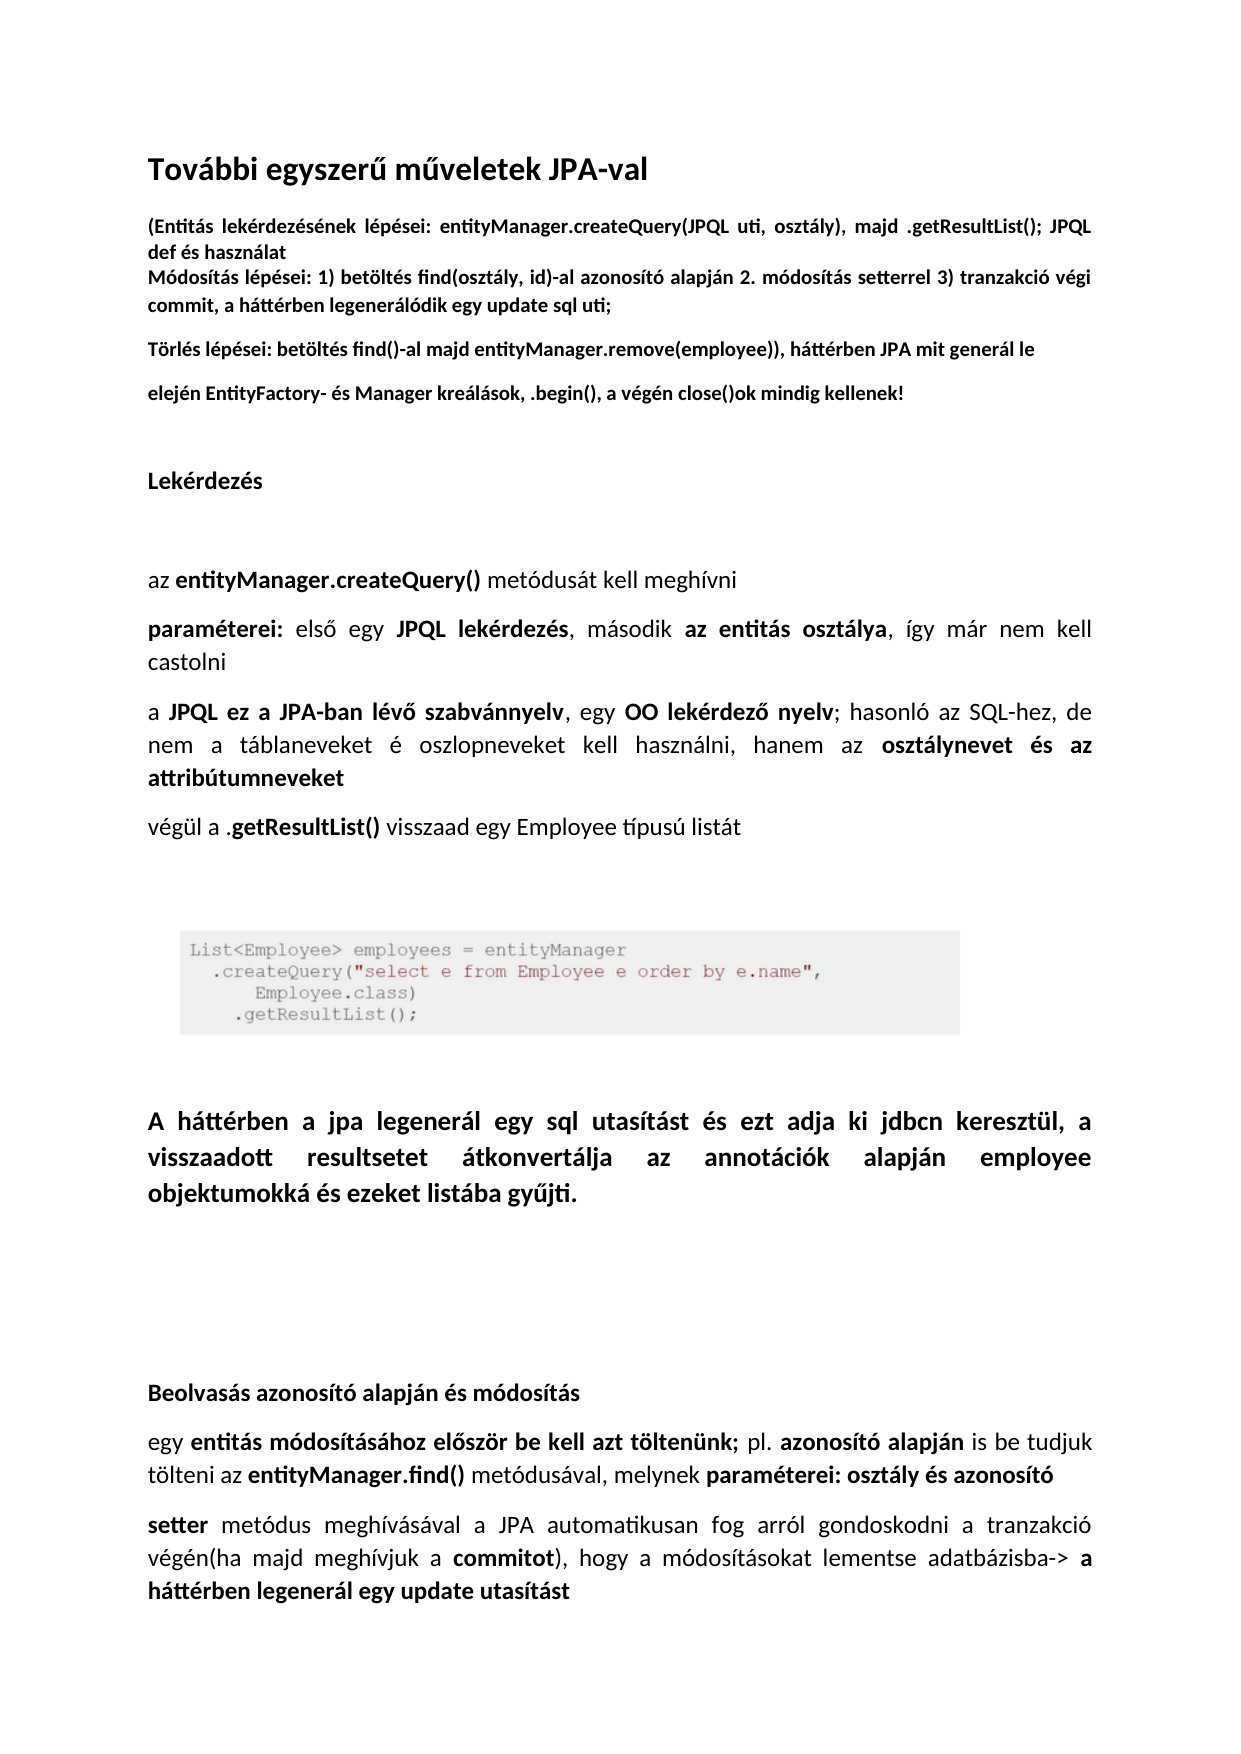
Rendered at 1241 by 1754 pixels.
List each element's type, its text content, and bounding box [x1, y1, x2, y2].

subtitle További egyszerű műveletek JPA-val [148, 148, 1093, 188]
text paraméterei: első egy JPQL lekérdezés, második az entitás osztálya, így már nem kell castolni [148, 614, 1093, 677]
text Törlés lépései: betöltés find()-al majd entityManager.remove(employee)), háttérben JPA mit generál le [148, 336, 1093, 361]
text egy entitás módosításához először be kell azt töltenünk; pl. azonosító alapján is be tudjuk tölteni az entityManager.find() metódusával, melynek paraméterei: osztály és azonosító [148, 1426, 1093, 1490]
text a JPQL ez a JPA-ban lévő szabvánnyelv, egy OO lekérdező nyelv; hasonló az SQL-hez, de nem a táblaneveket é oszlopneveket kell használni, hanem az osztálynevet és az attribútumneveket [148, 696, 1093, 792]
text setter metódus meghívásával a JPA automatikusan fog arról gondoskodni a tranzakció végén(ha majd meghívjuk a commitot), hogy a módosításokat lementse adatbázisba-> a háttérben legenerál egy update utasítást [148, 1509, 1093, 1605]
text Lekérdezés [148, 465, 1093, 495]
picture [147, 910, 960, 1086]
text Módosítás lépései: 1) betöltés find(osztály, id)-al azonosító alapján 2. módosítás setterrel 3) tranzakció végi commit, a háttérben legenerálódik egy update sql uti; [148, 264, 1093, 317]
text végül a .getResultList() visszaad egy Employee típusú listát [148, 812, 1093, 842]
text elején EntityFactory- és Manager kreálások, .begin(), a végén close()ok mindig kellenek! [148, 380, 1093, 406]
text Beolvasás azonosító alapján és módosítás [148, 1377, 1093, 1407]
subtitle (Entitás lekérdezésének lépései: entityManager.createQuery(JPQL uti, osztály), majd .getResultList(); JPQL def és használat [148, 214, 1093, 264]
text A háttérben a jpa legenerál egy sql utasítást és ezt adja ki jdbcn keresztül, a visszaadott resultsetet átkonvertálja az annotációk alapján employee objektumokká és ezeket listába gyűjti. [148, 1104, 1093, 1209]
text az entityManager.createQuery() metódusát kell meghívni [148, 564, 1093, 594]
